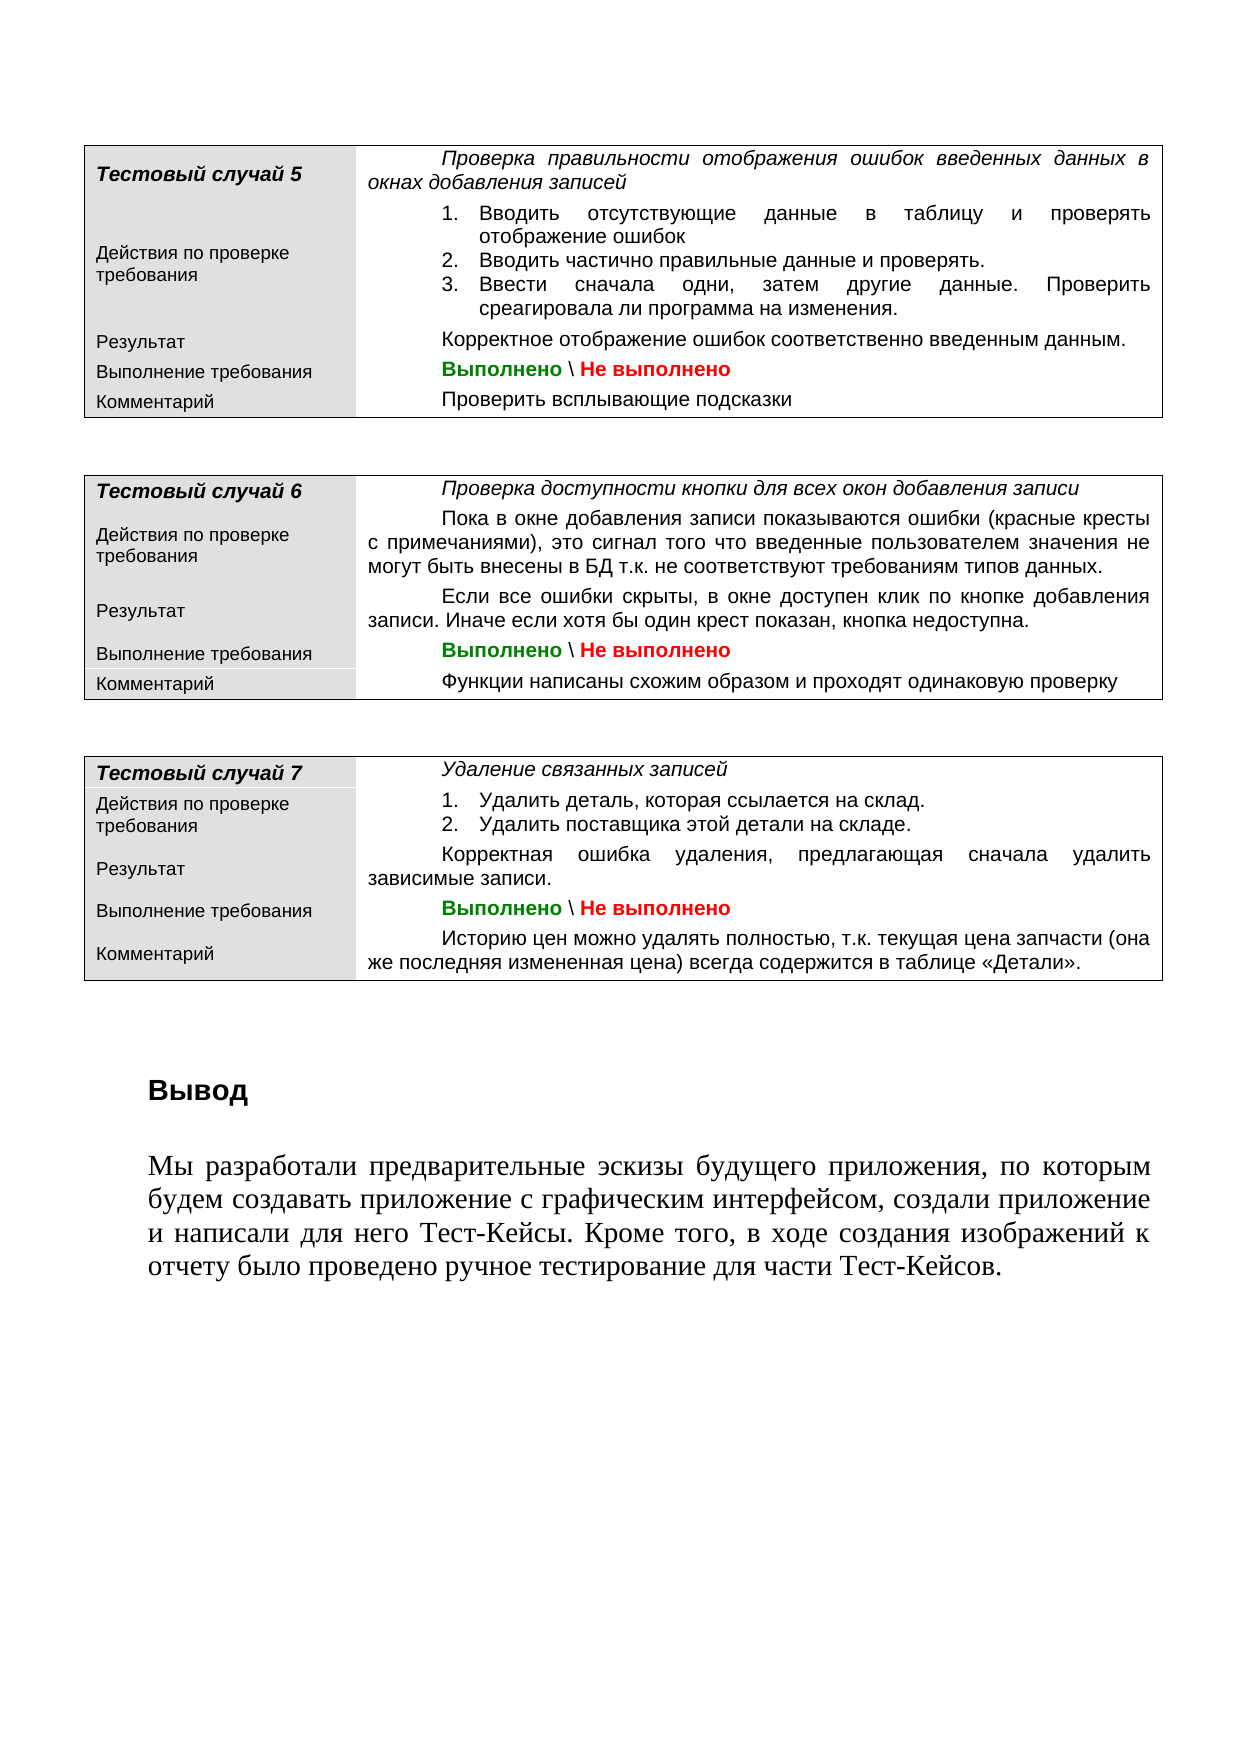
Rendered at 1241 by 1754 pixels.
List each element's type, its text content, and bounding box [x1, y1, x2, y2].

table_cell Комментарий [85, 926, 356, 980]
table_cell Действия по проверке требования [85, 200, 356, 326]
table_cell Выполнено \ Не выполнено [356, 357, 1162, 387]
table_cell Удалить деталь, которая ссылается на склад. Удалить поставщика этой детали на складе. [356, 788, 1162, 842]
table_header Проверка правильности отображения ошибок введенных данных в окнах добавления записей [356, 146, 1162, 200]
table_cell Результат [85, 584, 356, 638]
table_cell Проверить всплывающие подсказки [356, 387, 1162, 417]
text Вывод [148, 1073, 1152, 1106]
table_header Проверка доступности кнопки для всех окон добавления записи [356, 476, 1162, 506]
table_header Тестовый случай 5 [85, 146, 356, 200]
table_cell Результат [85, 326, 356, 357]
table_cell Выполнено \ Не выполнено [356, 638, 1162, 668]
table_cell Выполнено \ Не выполнено [356, 896, 1162, 926]
table_cell Историю цен можно удалять полностью, т.к. текущая цена запчасти (она же последняя измененная цена) всегда содержится в таблице «Детали». [356, 926, 1162, 980]
table_cell Выполнение требования [85, 638, 356, 668]
table_cell Если все ошибки скрыты, в окне доступен клик по кнопке добавления записи. Иначе если хотя бы один крест показан, кнопка недоступна. [356, 584, 1162, 638]
table_header Тестовый случай 6 [85, 476, 356, 506]
table_cell Действия по проверке требования [85, 506, 356, 584]
table_cell Функции написаны схожим образом и проходят одинаковую проверку [356, 669, 1162, 699]
table_cell Результат [85, 842, 356, 896]
table_cell Выполнение требования [85, 896, 356, 926]
table_cell Комментарий [85, 387, 356, 417]
table_cell Корректное отображение ошибок соответственно введенным данным. [356, 326, 1162, 357]
table_header Тестовый случай 7 [85, 757, 356, 787]
text Мы разработали предварительные эскизы будущего приложения, по которым будем создавать приложение с графическим интерфейсом, создали приложение и написали для него Тест-Кейсы. Кроме того, в ходе создания изображений к отчету было проведено ручное тестирование для части Тест-Кейсов. [148, 1148, 1152, 1282]
table_cell Пока в окне добавления записи показываются ошибки (красные кресты с примечаниями), это сигнал того что введенные пользователем значения не могут быть внесены в БД т.к. не соответствуют требованиям типов данных. [356, 506, 1162, 584]
table_cell Действия по проверке требования [85, 788, 356, 842]
table_cell Выполнение требования [85, 357, 356, 387]
table_cell Комментарий [85, 669, 356, 699]
table_cell Корректная ошибка удаления, предлагающая сначала удалить зависимые записи. [356, 842, 1162, 896]
table_header Удаление связанных записей [356, 757, 1162, 787]
table_cell Вводить отсутствующие данные в таблицу и проверять отображение ошибок Вводить частично правильные данные и проверять. Ввести сначала одни, затем другие данные. Проверить среагировала ли программа на изменения. [356, 200, 1162, 326]
